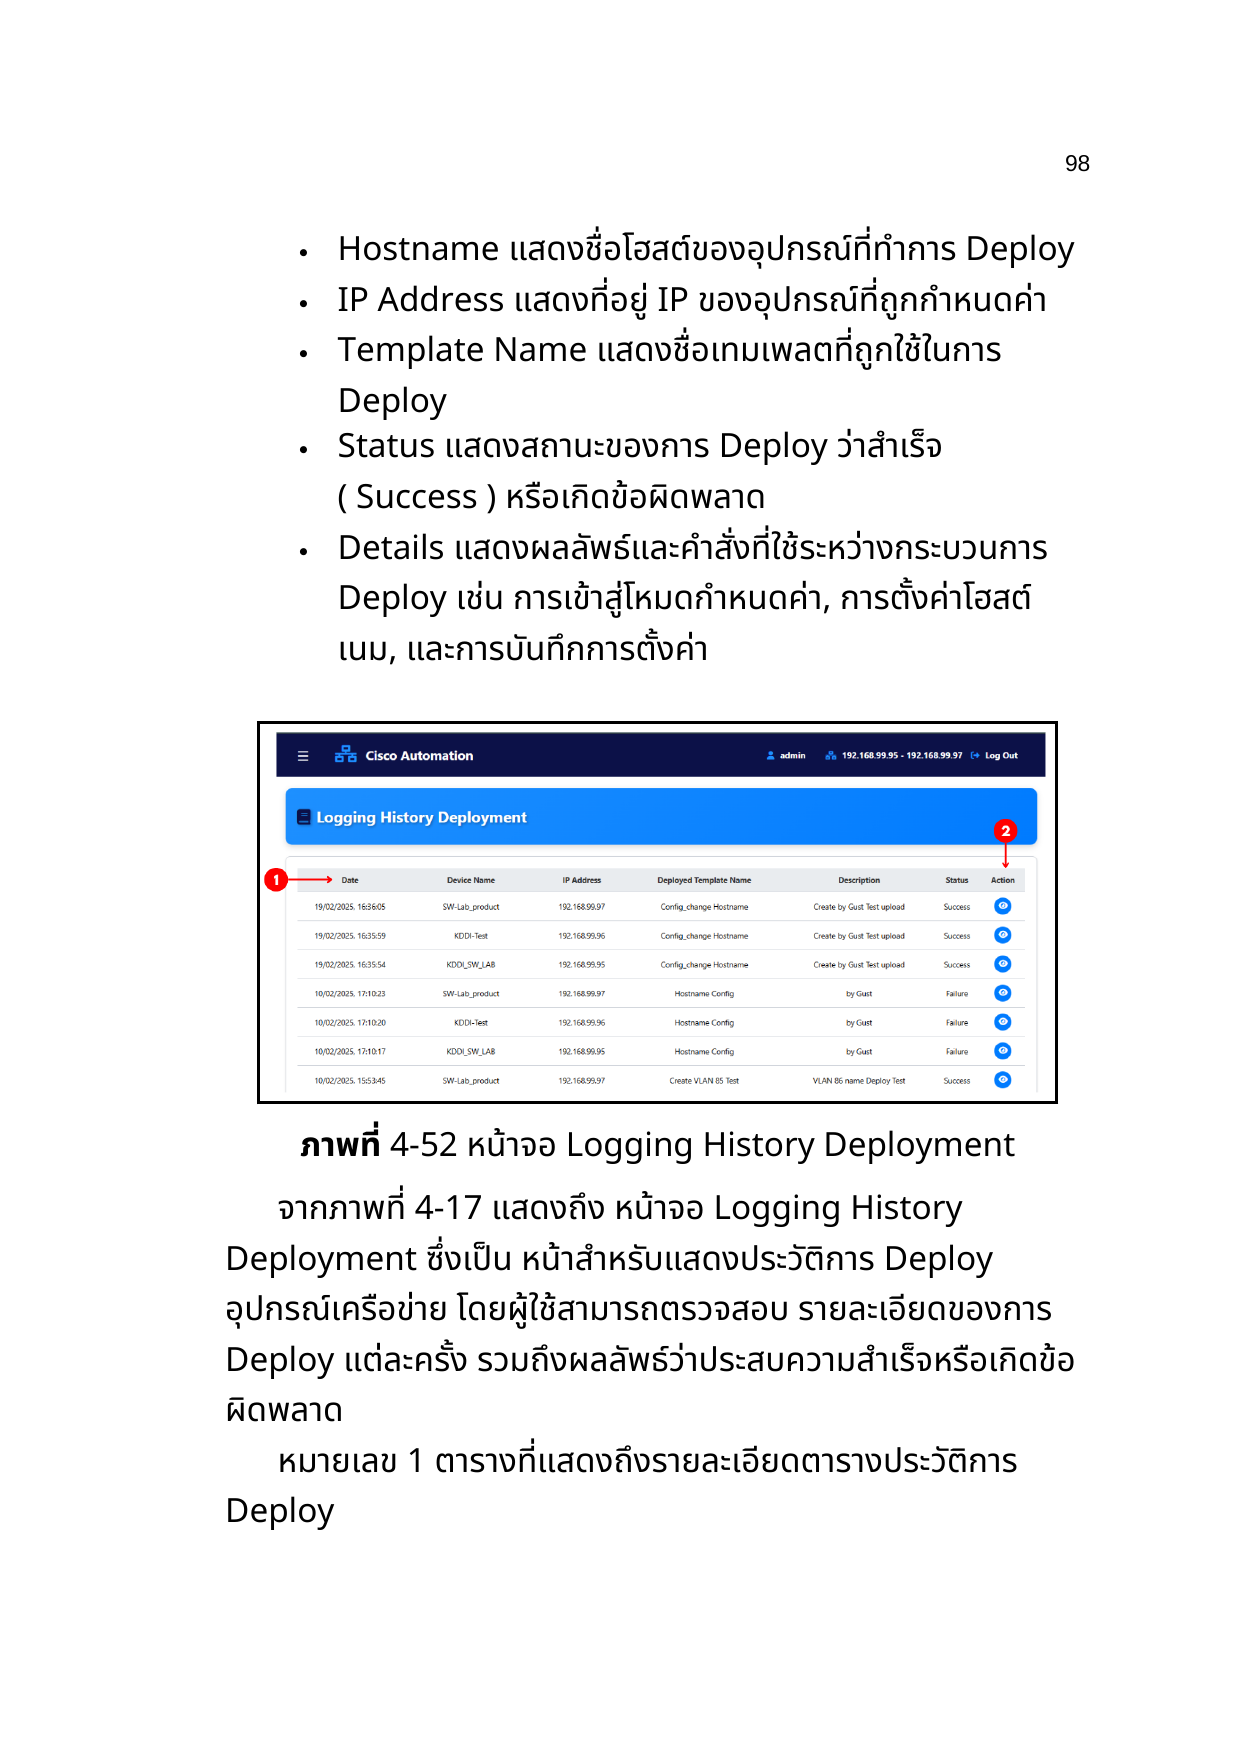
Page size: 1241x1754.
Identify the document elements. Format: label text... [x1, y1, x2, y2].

list Status แสดงสถานะของการ Deploy ว่าสำเร็จ ( Success ) หรือเกิดข้อผิดพลาด [300, 422, 1090, 523]
list IP Address แสดงที่อยู่ IP ของอุปกรณ์ที่ถูกกำหนดค่า [300, 276, 1090, 326]
list Details แสดงผลลัพธ์และคำสั่งที่ใช้ระหว่างกระบวนการ Deploy เช่น การเข้าสู่โหมดกำหนดค่า, การตั้งค่าโฮสต์เนม, และการบันทึกการตั้งค่า [300, 523, 1090, 675]
list Template Name แสดงชื่อเทมเพลตที่ถูกใช้ในการ Deploy [300, 326, 1090, 422]
list Hostname แสดงชื่อโฮสต์ของอุปกรณ์ที่ทำการ Deploy [300, 225, 1090, 276]
text จากภาพที่ 4-17 แสดงถึง หน้าจอ Logging History Deployment ซึ่งเป็น หน้าสำหรับแสดงประวัติการ Deploy อุปกรณ์เครือข่าย โดยผู้ใช้สามารถตรวจสอบ รายละเอียดของการ Deploy แต่ละครั้ง รวมถึงผลลัพธ์ว่าประสบความสำเร็จหรือเกิดข้อผิดพลาด [225, 1184, 1090, 1437]
picture [260, 724, 1055, 1101]
text หมายเลข 1 ตารางที่แสดงถึงรายละเอียดตารางประวัติการ Deploy [225, 1437, 1090, 1533]
